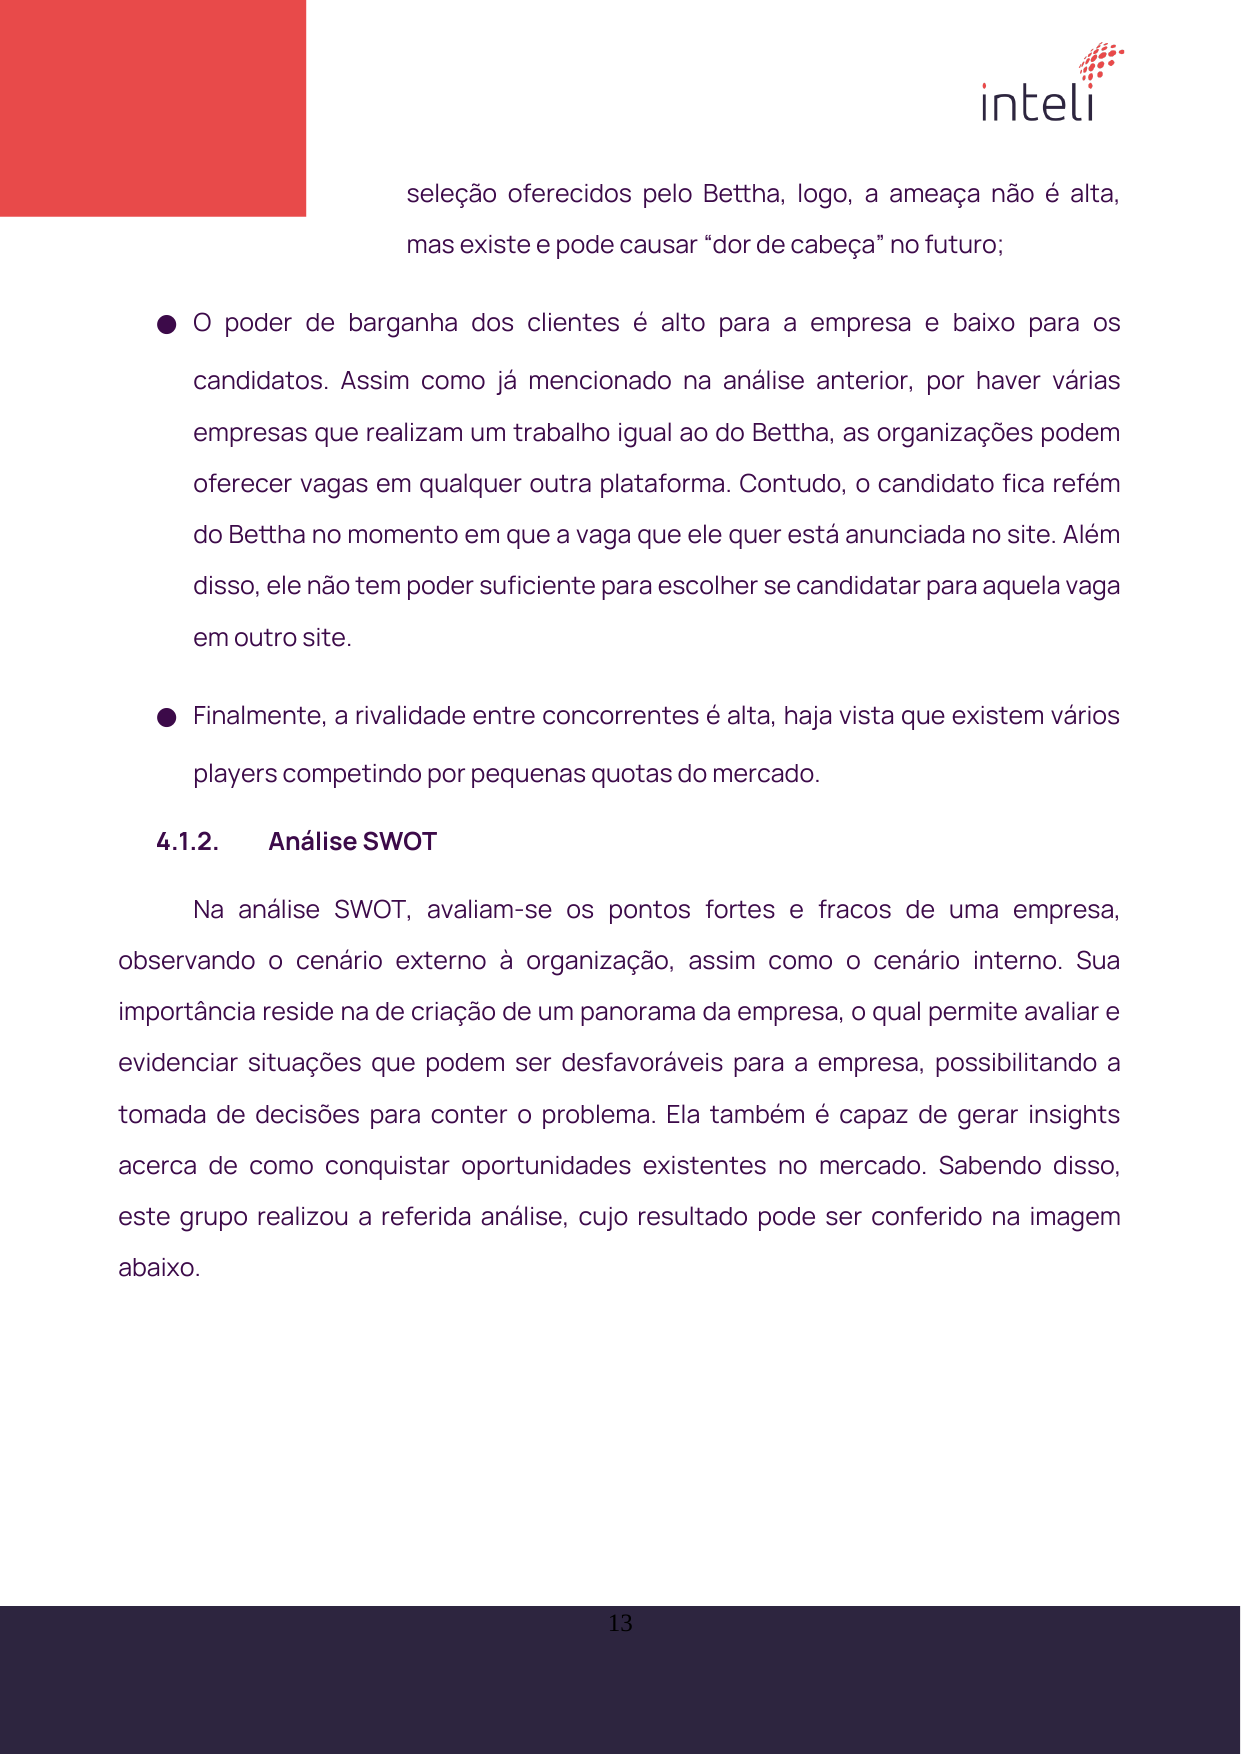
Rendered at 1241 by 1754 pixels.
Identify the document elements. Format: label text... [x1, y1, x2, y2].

picture [982, 42, 1125, 121]
list O poder de barganha dos clientes é alto para a empresa e baixo para os candidatos. Assim como já mencionado na análise anterior, por haver várias empresas que realizam um trabalho igual ao do Bettha, as organizações podem oferecer vagas em qualquer outra plataforma. Contudo, o candidato fica refém do Bettha no momento em que a vaga que ele quer está anunciada no site. Além disso, ele não tem poder suficiente para escolher se candidatar para aquela vaga em outro site. [156, 295, 1122, 653]
text Na análise SWOT, avaliam-se os pontos fortes e fracos de uma empresa, observando o cenário externo à organização, assim como o cenário interno. Sua importância reside na de criação de um panorama da empresa, o qual permite avaliar e evidenciar situações que podem ser desfavoráveis para a empresa, possibilitando a tomada de decisões para conter o problema. Ela também é capaz de gerar insights acerca de como conquistar oportunidades existentes no mercado. Sabendo disso, este grupo realizou a referida análise, cujo resultado pode ser conferido na imagem abaixo. [118, 891, 1122, 1284]
picture [0, 1606, 1241, 1754]
list Análise SWOT [156, 823, 1122, 858]
list Finalmente, a rivalidade entre concorrentes é alta, haja vista que existem vários players competindo por pequenas quotas do mercado. [156, 687, 1122, 790]
picture [0, 0, 307, 217]
